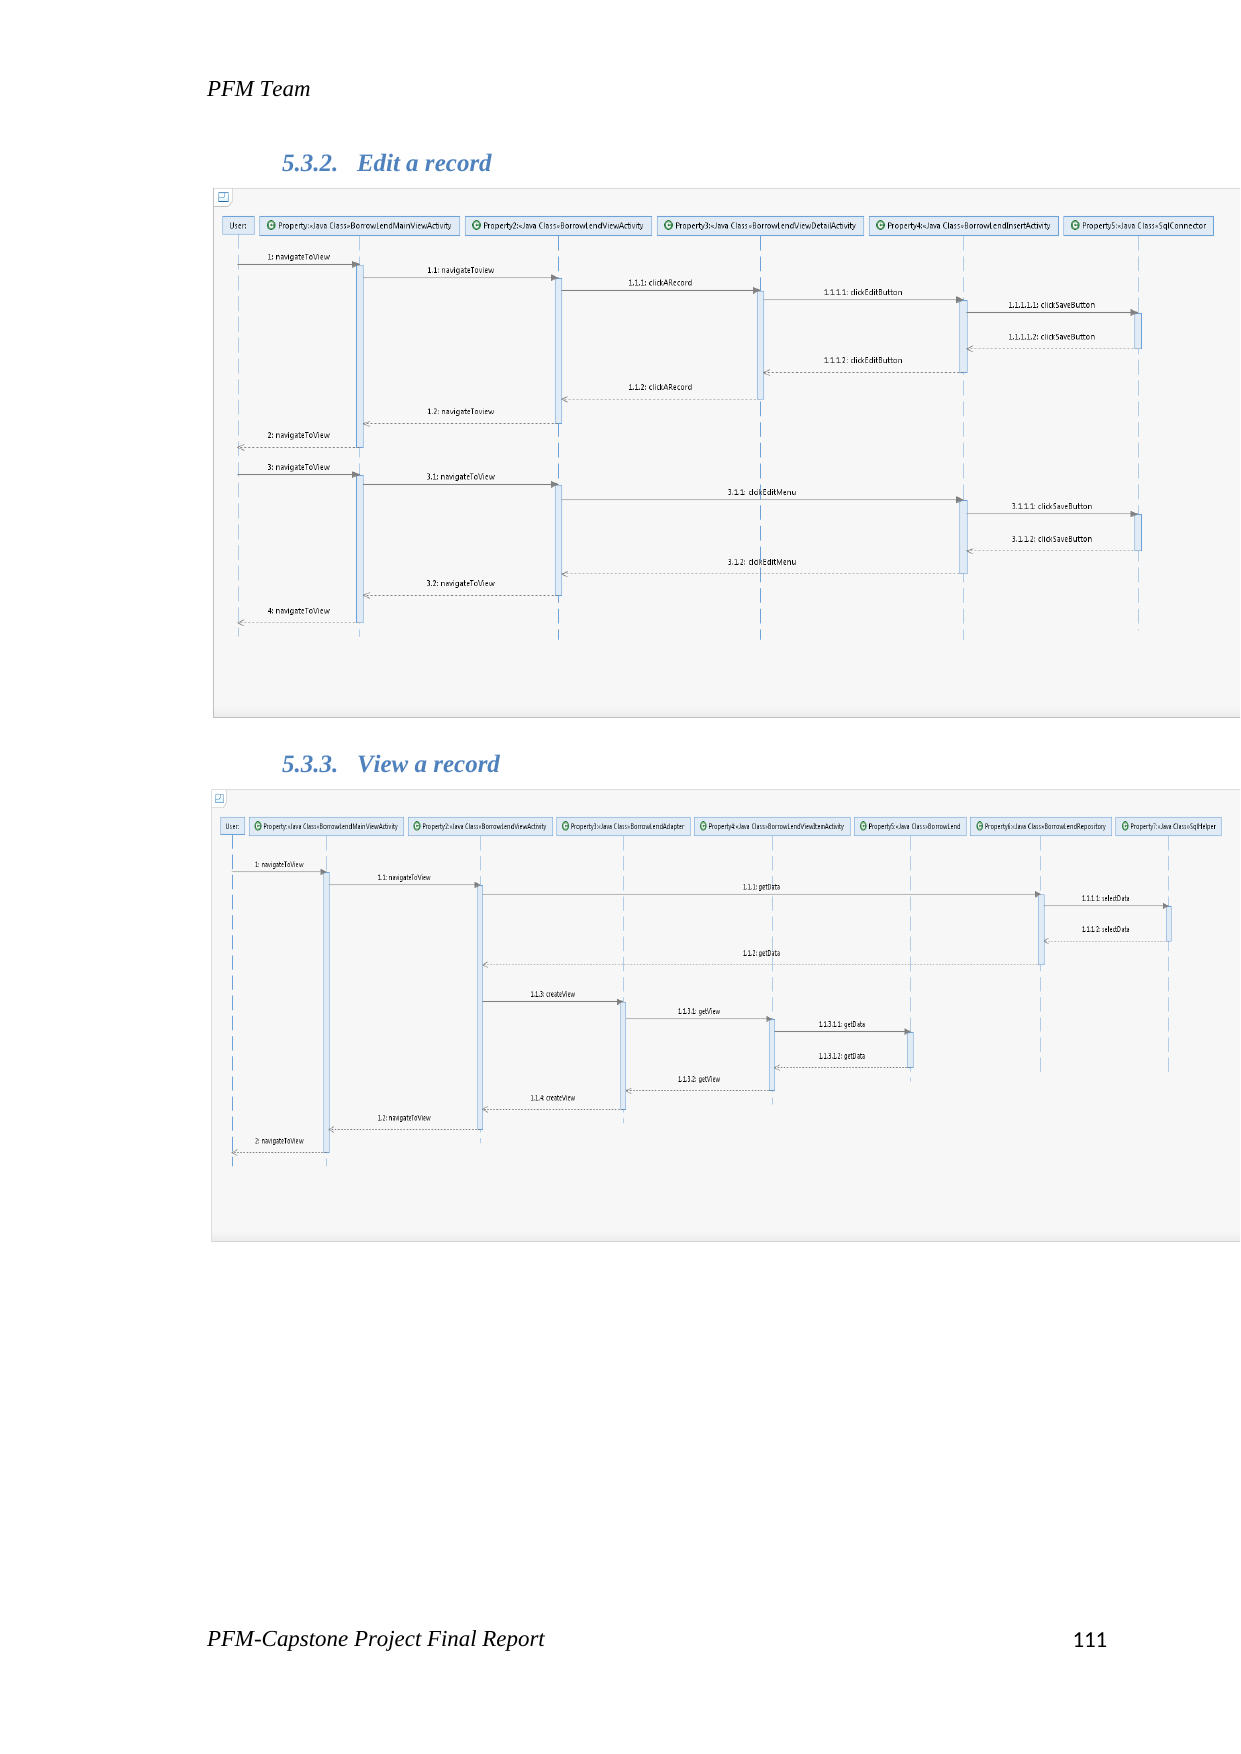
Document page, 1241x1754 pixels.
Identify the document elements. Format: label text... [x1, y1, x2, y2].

subtitle Edit a record [282, 148, 1122, 176]
subtitle View a record [282, 749, 1122, 778]
picture [206, 782, 1241, 1249]
picture [206, 180, 1241, 725]
